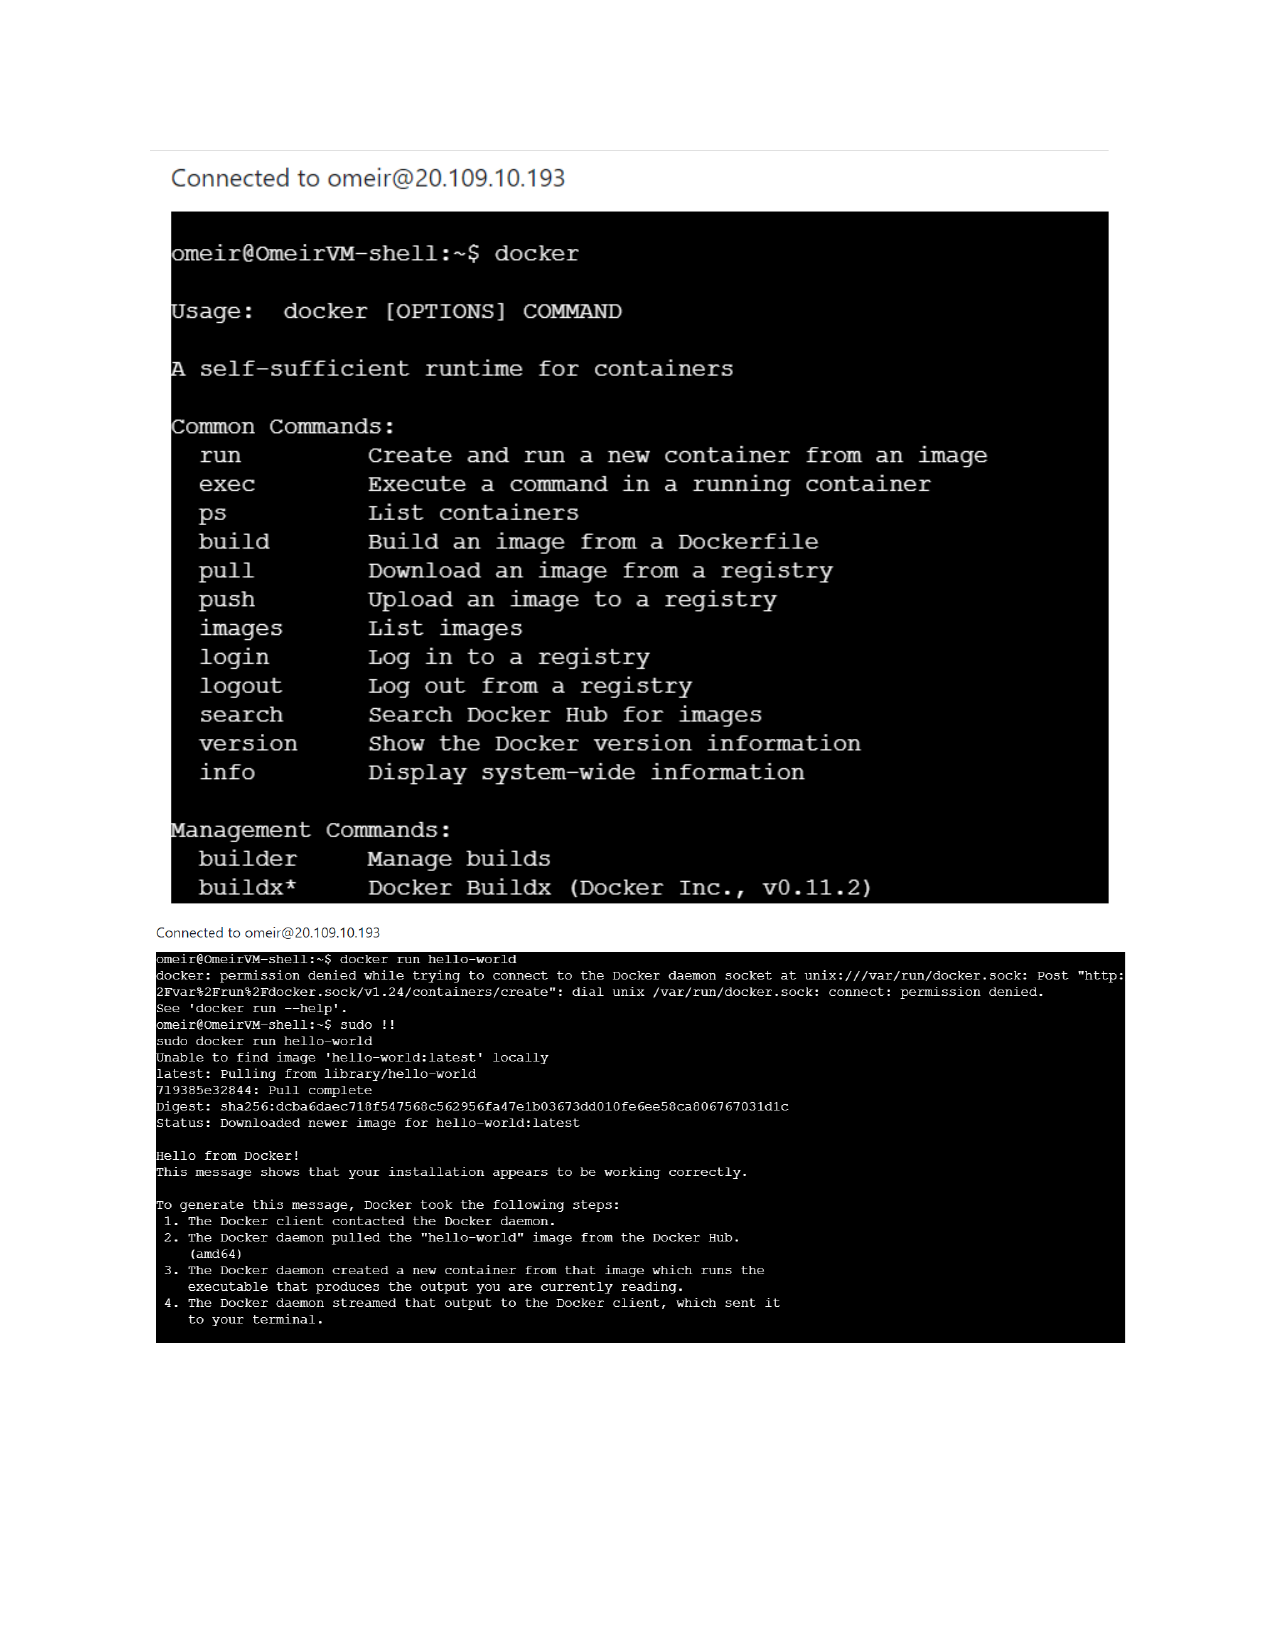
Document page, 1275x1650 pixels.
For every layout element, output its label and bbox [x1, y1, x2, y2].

picture [150, 150, 1109, 906]
picture [150, 923, 1125, 1343]
